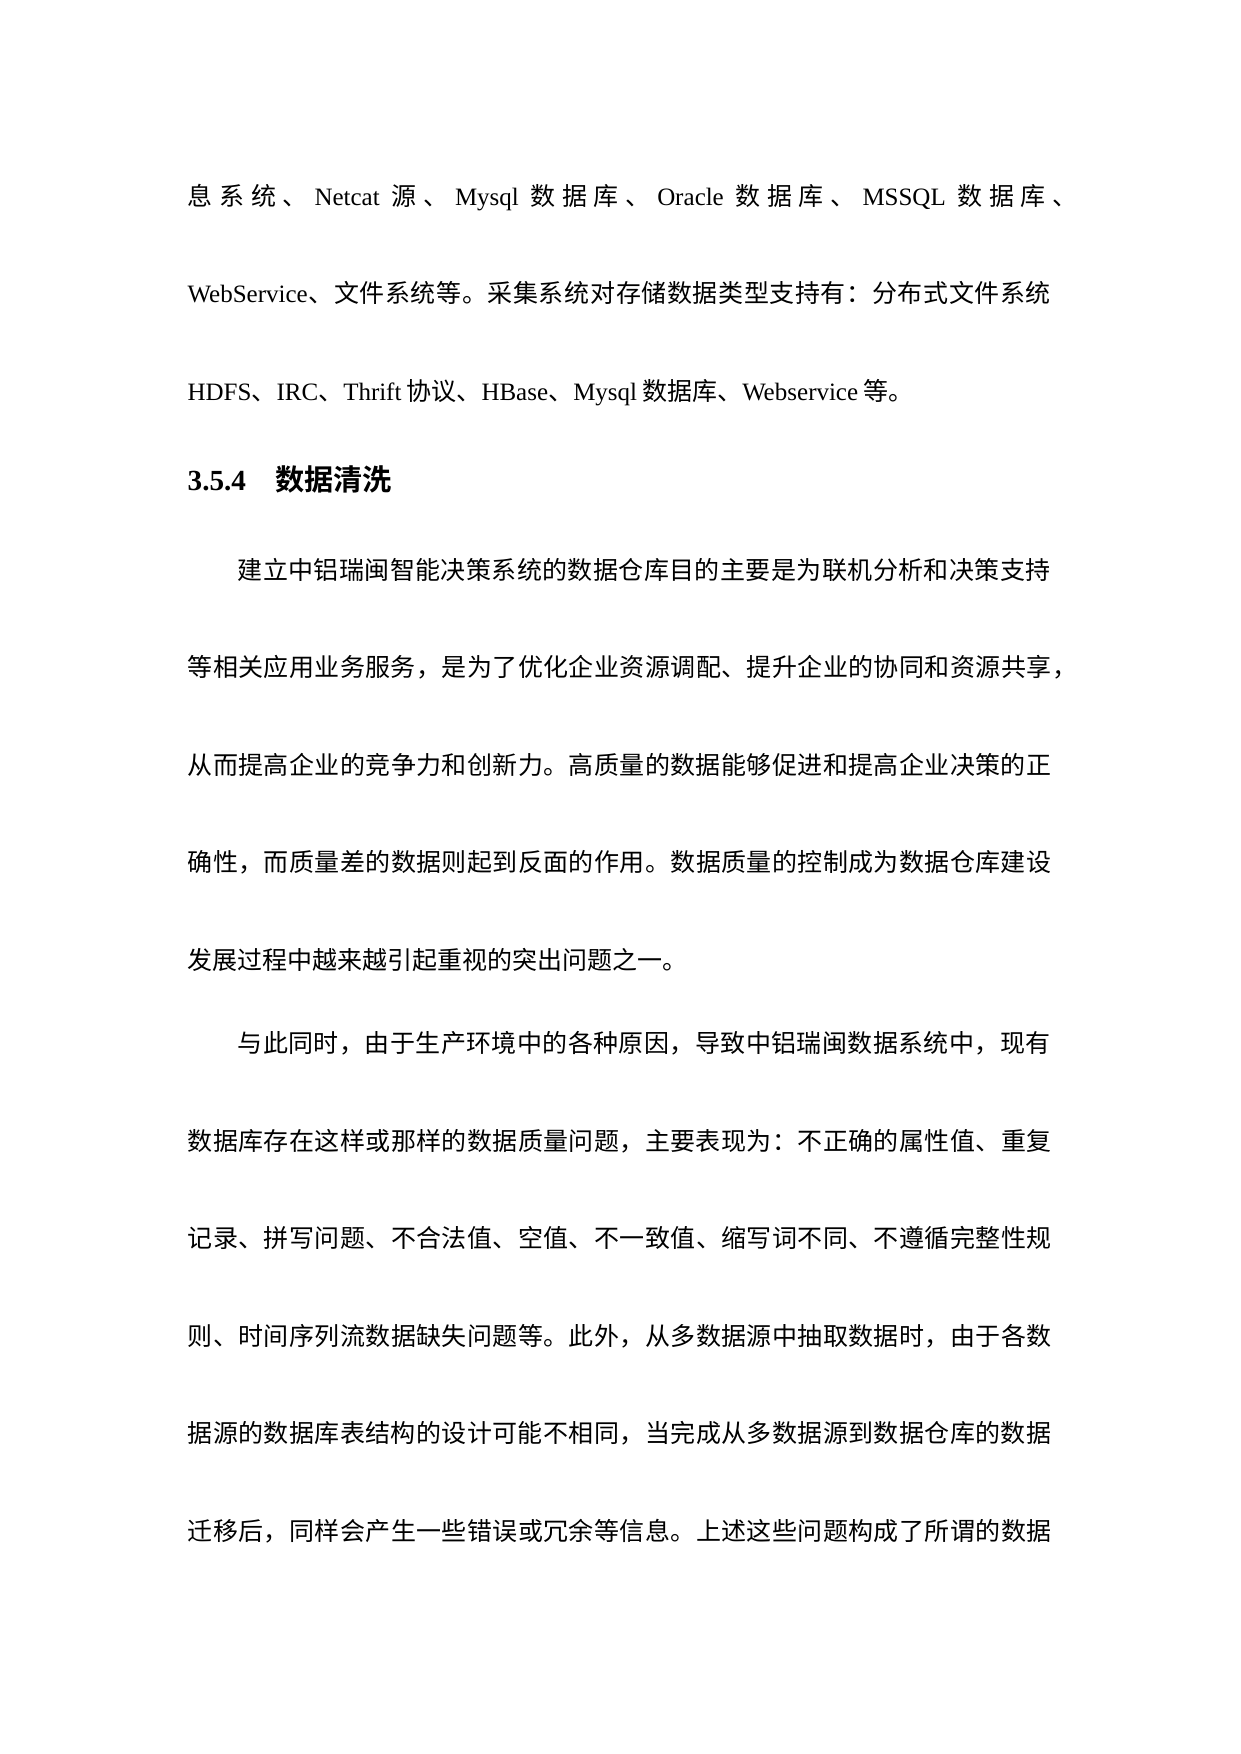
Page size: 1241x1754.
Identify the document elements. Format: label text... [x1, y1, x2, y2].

text 建立中铝瑞闽智能决策系统的数据仓库目的主要是为联机分析和决策支持等相关应用业务服务，是为了优化企业资源调配、提升企业的协同和资源共享，从而提高企业的竞争力和创新力。高质量的数据能够促进和提高企业决策的正确性，而质量差的数据则起到反面的作用。数据质量的控制成为数据仓库建设发展过程中越来越引起重视的突出问题之一。 [187, 536, 1053, 991]
subtitle 数据清洗 [187, 456, 1053, 499]
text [187, 1009, 1053, 1562]
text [187, 162, 1053, 422]
